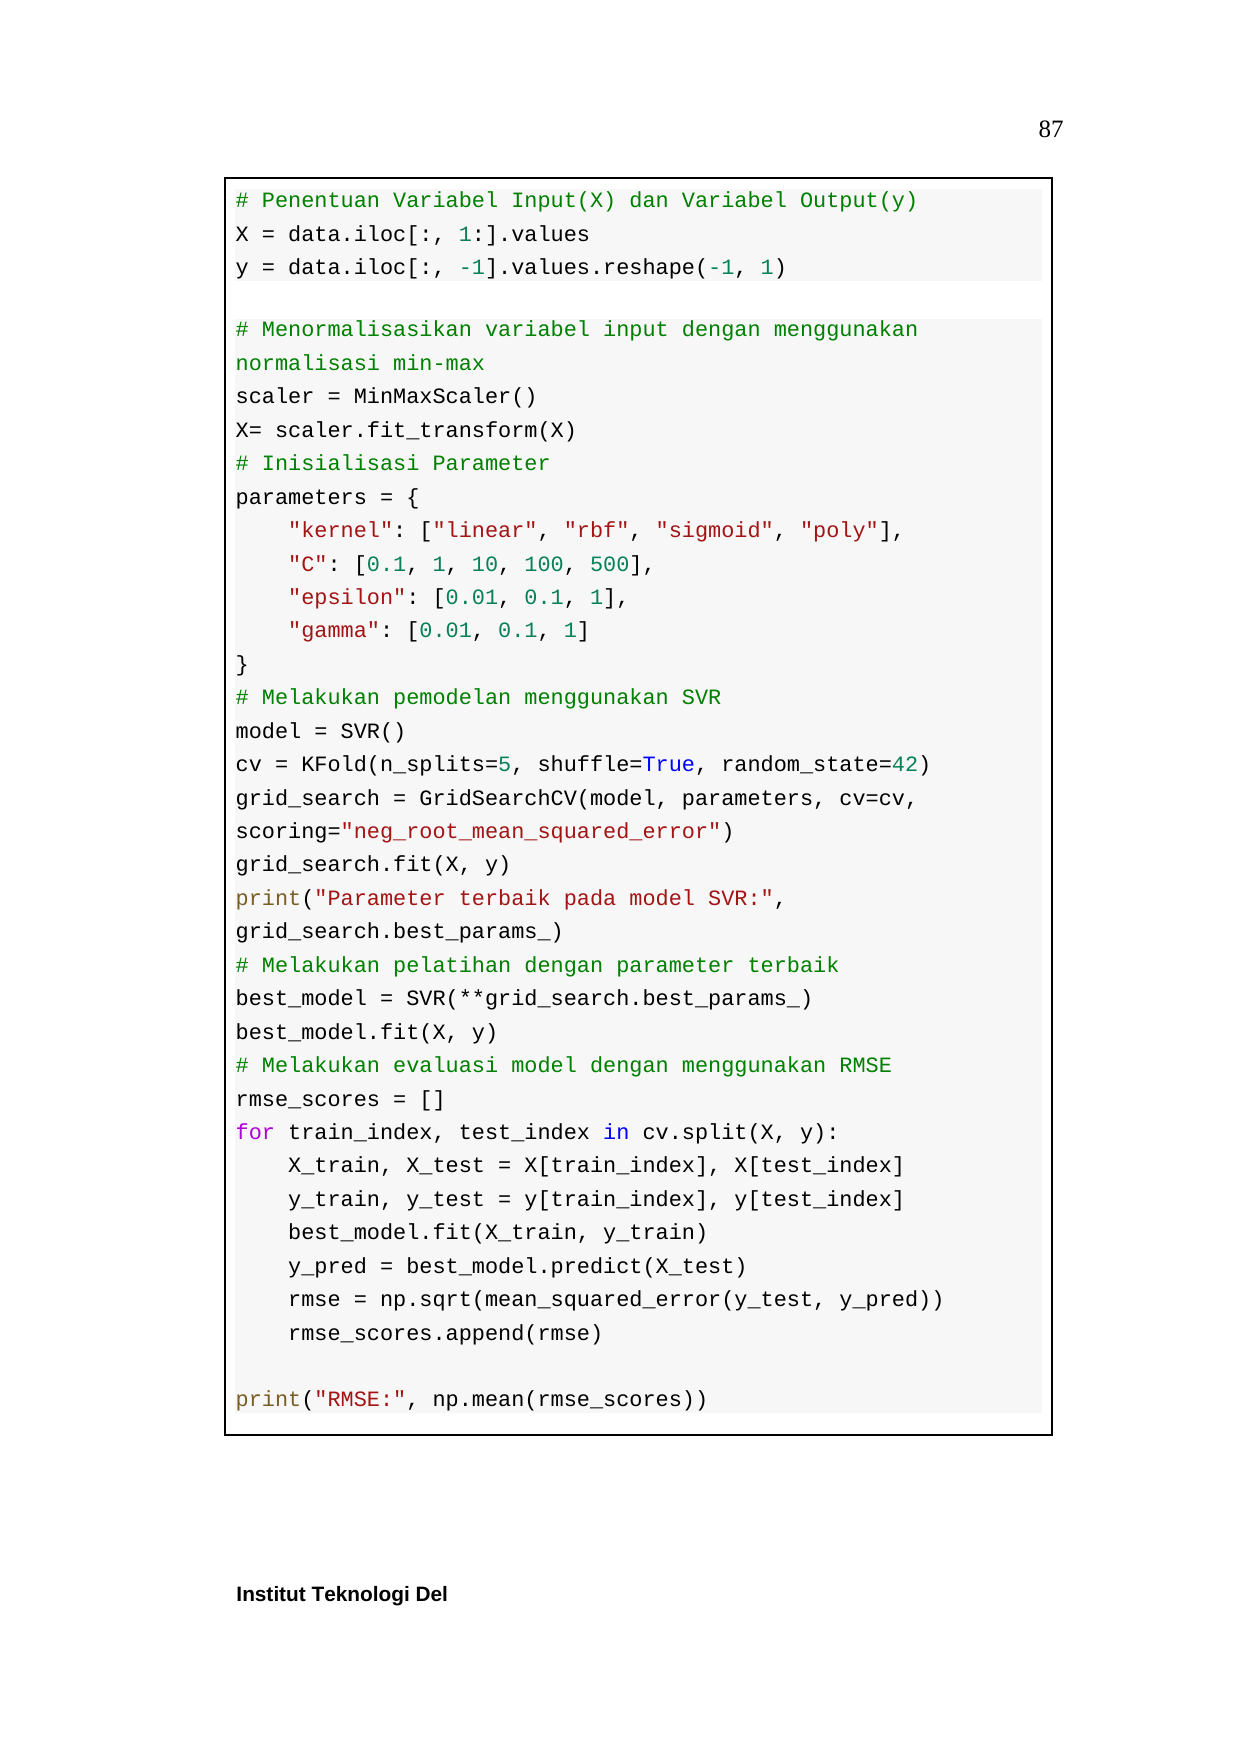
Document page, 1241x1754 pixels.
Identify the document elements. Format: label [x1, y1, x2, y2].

table_header [226, 179, 1051, 1434]
